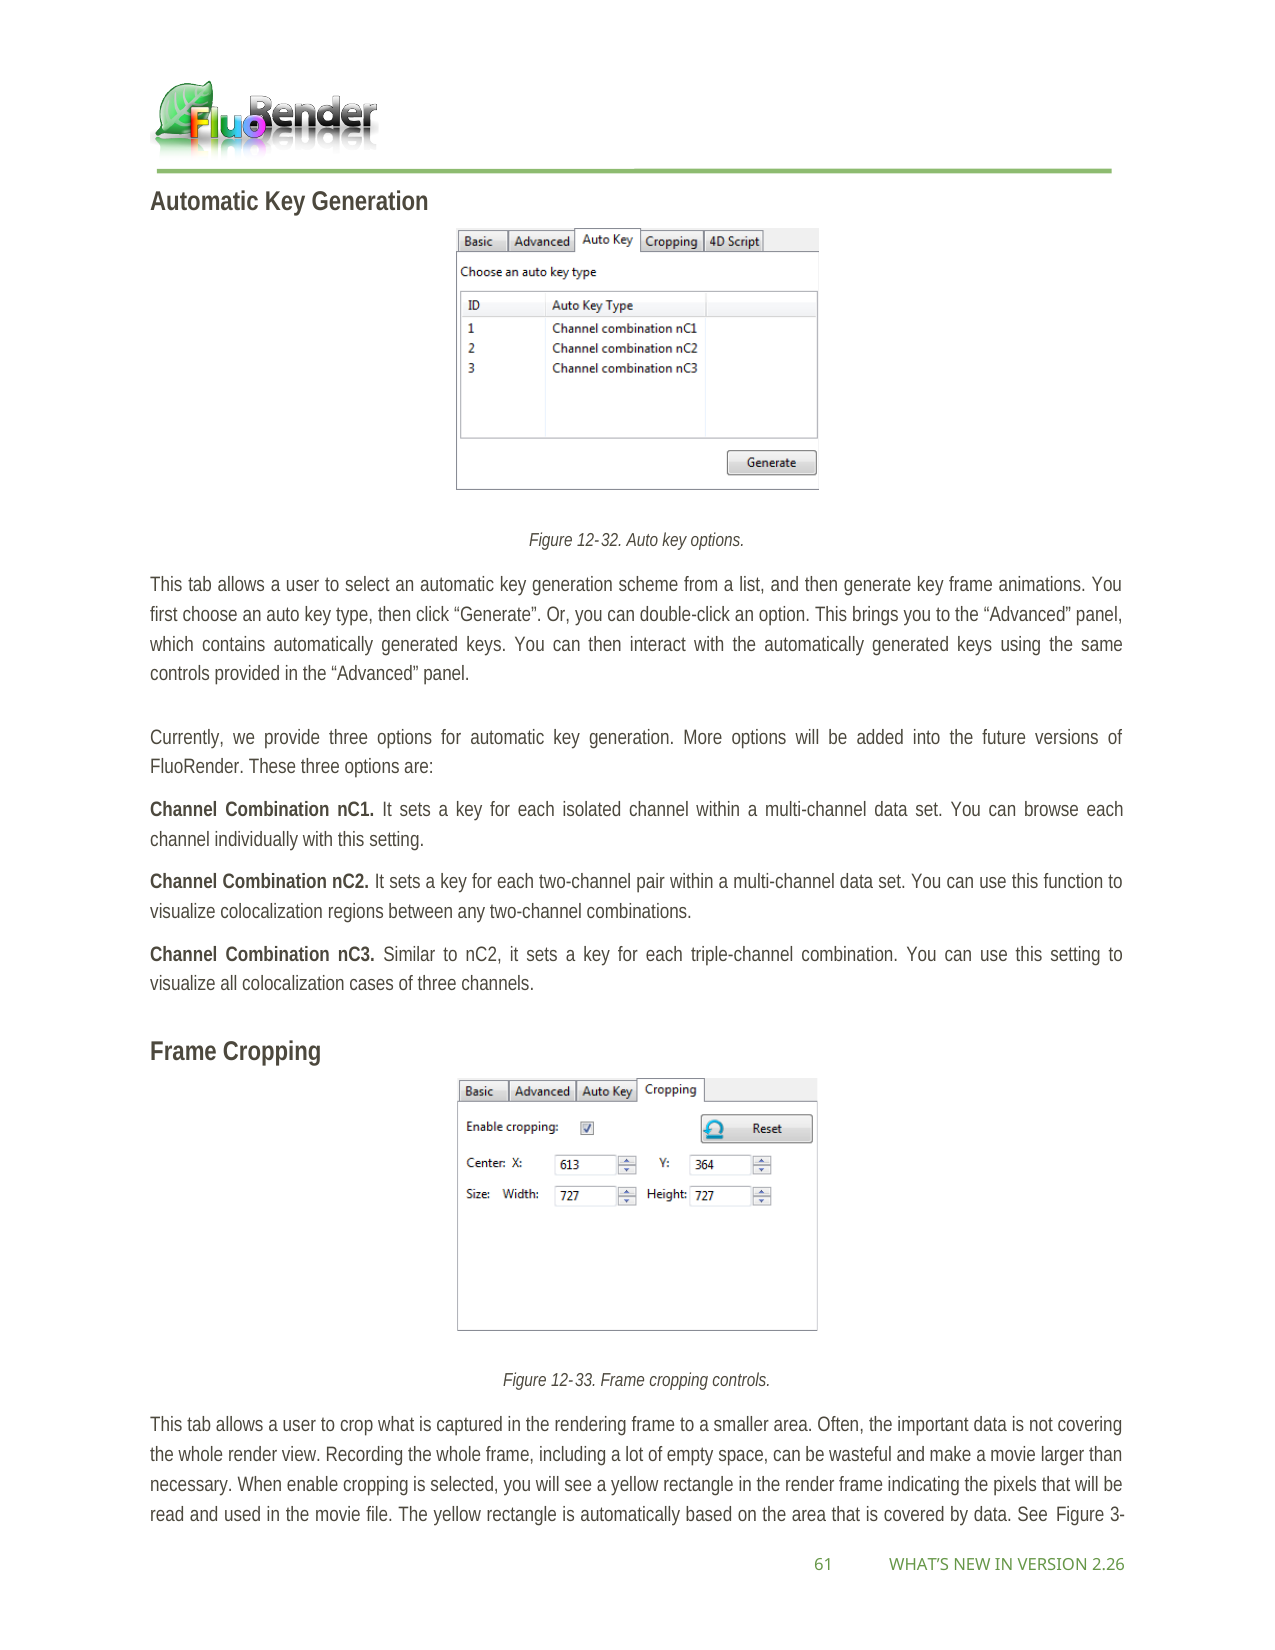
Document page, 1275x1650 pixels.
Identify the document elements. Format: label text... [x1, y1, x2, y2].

text Channel Combination nC2. It sets a key for each two-channel pair within a multi-channel data set. You can use this function to visualize colocalization regions between any two-channel combinations. [150, 869, 1125, 923]
picture [150, 75, 379, 162]
picture [456, 228, 819, 490]
subtitle Frame Cropping [150, 1034, 1125, 1066]
text Currently, we provide three options for automatic key generation. More options will be added into the future versions of FluoRender. These three options are: [150, 724, 1125, 778]
picture [457, 1078, 818, 1331]
text Channel Combination nC3. Similar to nC2, it sets a key for each triple-channel combination. You can use this setting to visualize all colocalization cases of three channels. [150, 941, 1125, 995]
subtitle Automatic Key Generation [150, 185, 1125, 216]
text This tab allows a user to select an automatic key generation scheme from a list, and then generate key frame animations. You first choose an auto key type, then click “Generate”. Or, you can double-click an option. This brings you to the “Advanced” panel, which contains automatically generated keys. You can then interact with the automatically generated keys using the same controls provided in the “Advanced” panel. [150, 572, 1125, 685]
text Channel Combination nC1. It sets a key for each isolated channel within a multi-channel data set. You can browse each channel individually with this setting. [150, 797, 1125, 851]
